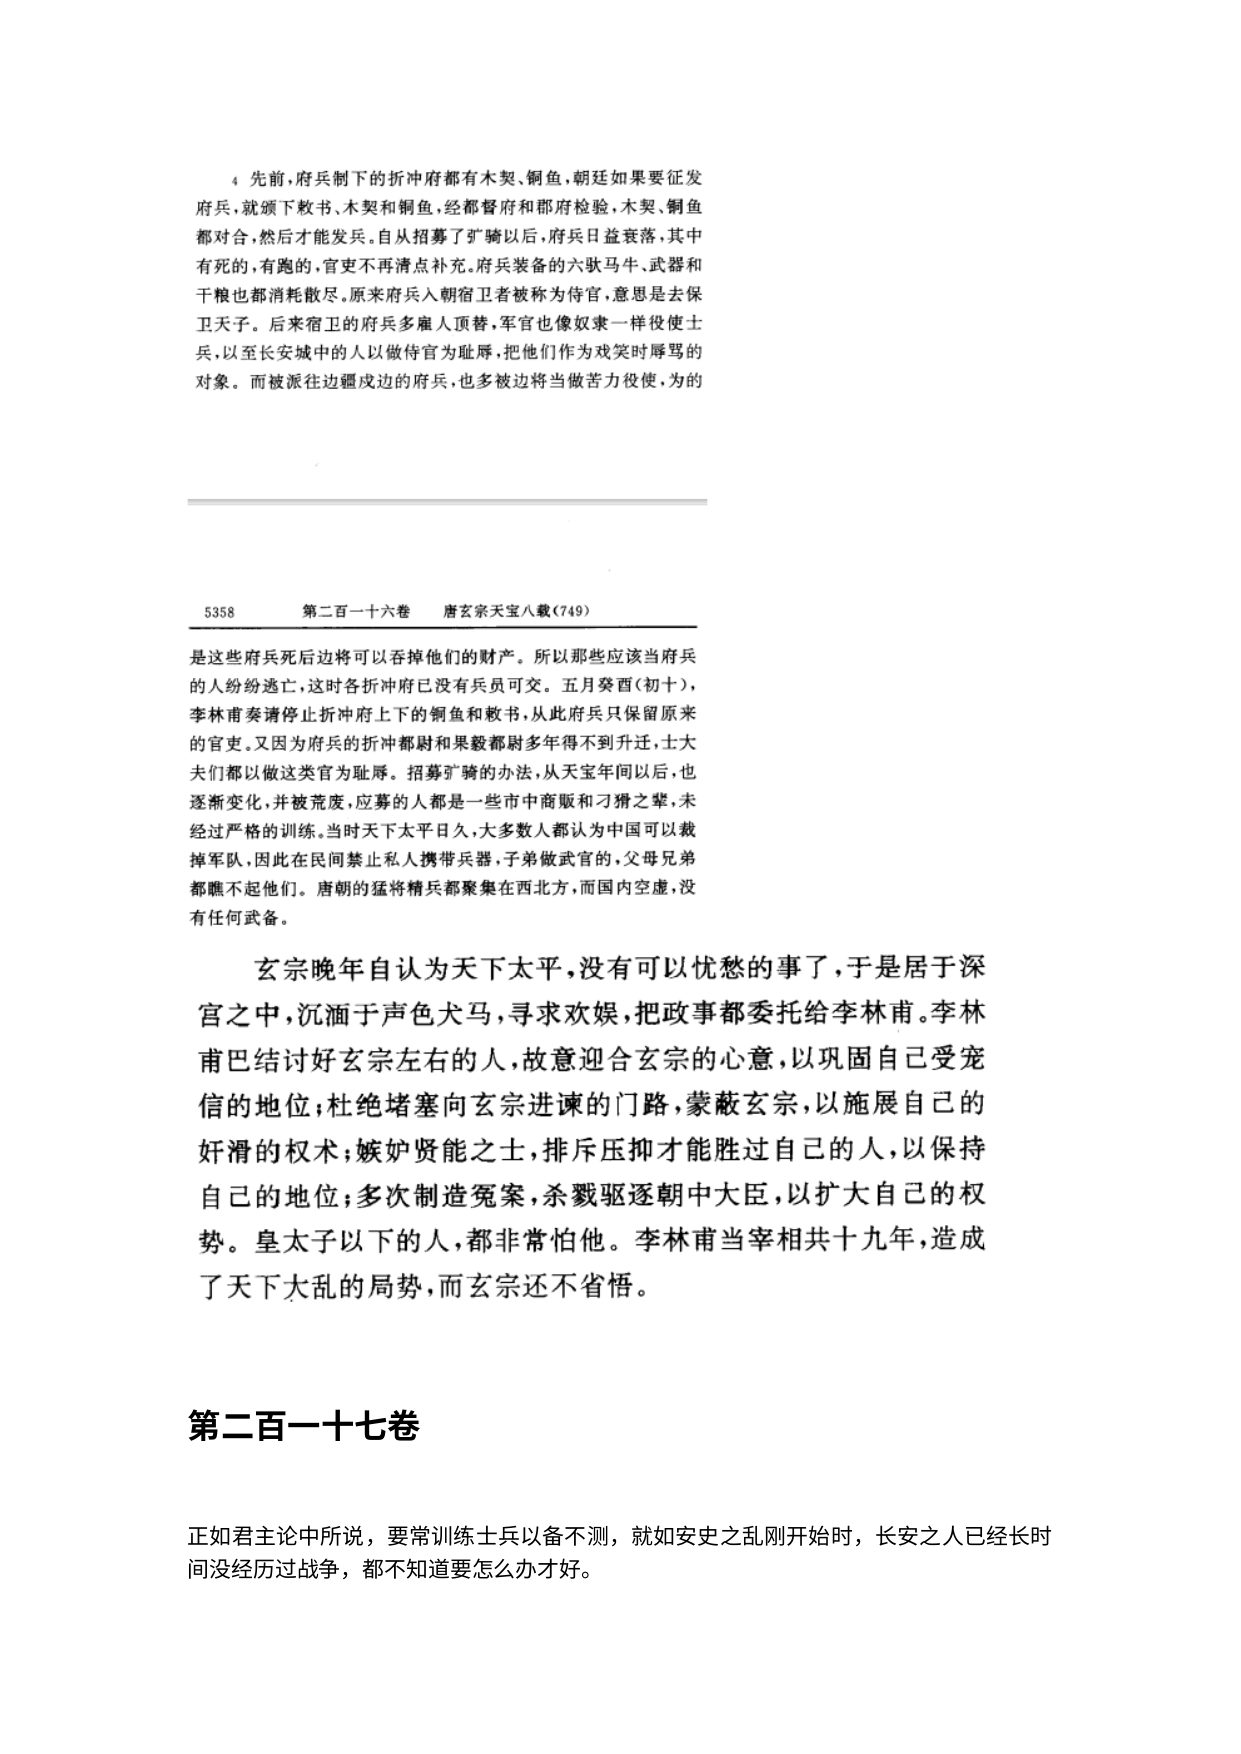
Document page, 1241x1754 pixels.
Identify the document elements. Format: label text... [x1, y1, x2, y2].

text 正如君主论中所说，要常训练士兵以备不测，就如安史之乱刚开始时，长安之人已经长时间没经历过战争，都不知道要怎么办才好。 [187, 1519, 1053, 1584]
picture [187, 942, 1023, 1312]
subtitle 第二百一十七卷 [187, 1392, 1053, 1457]
picture [187, 162, 708, 935]
